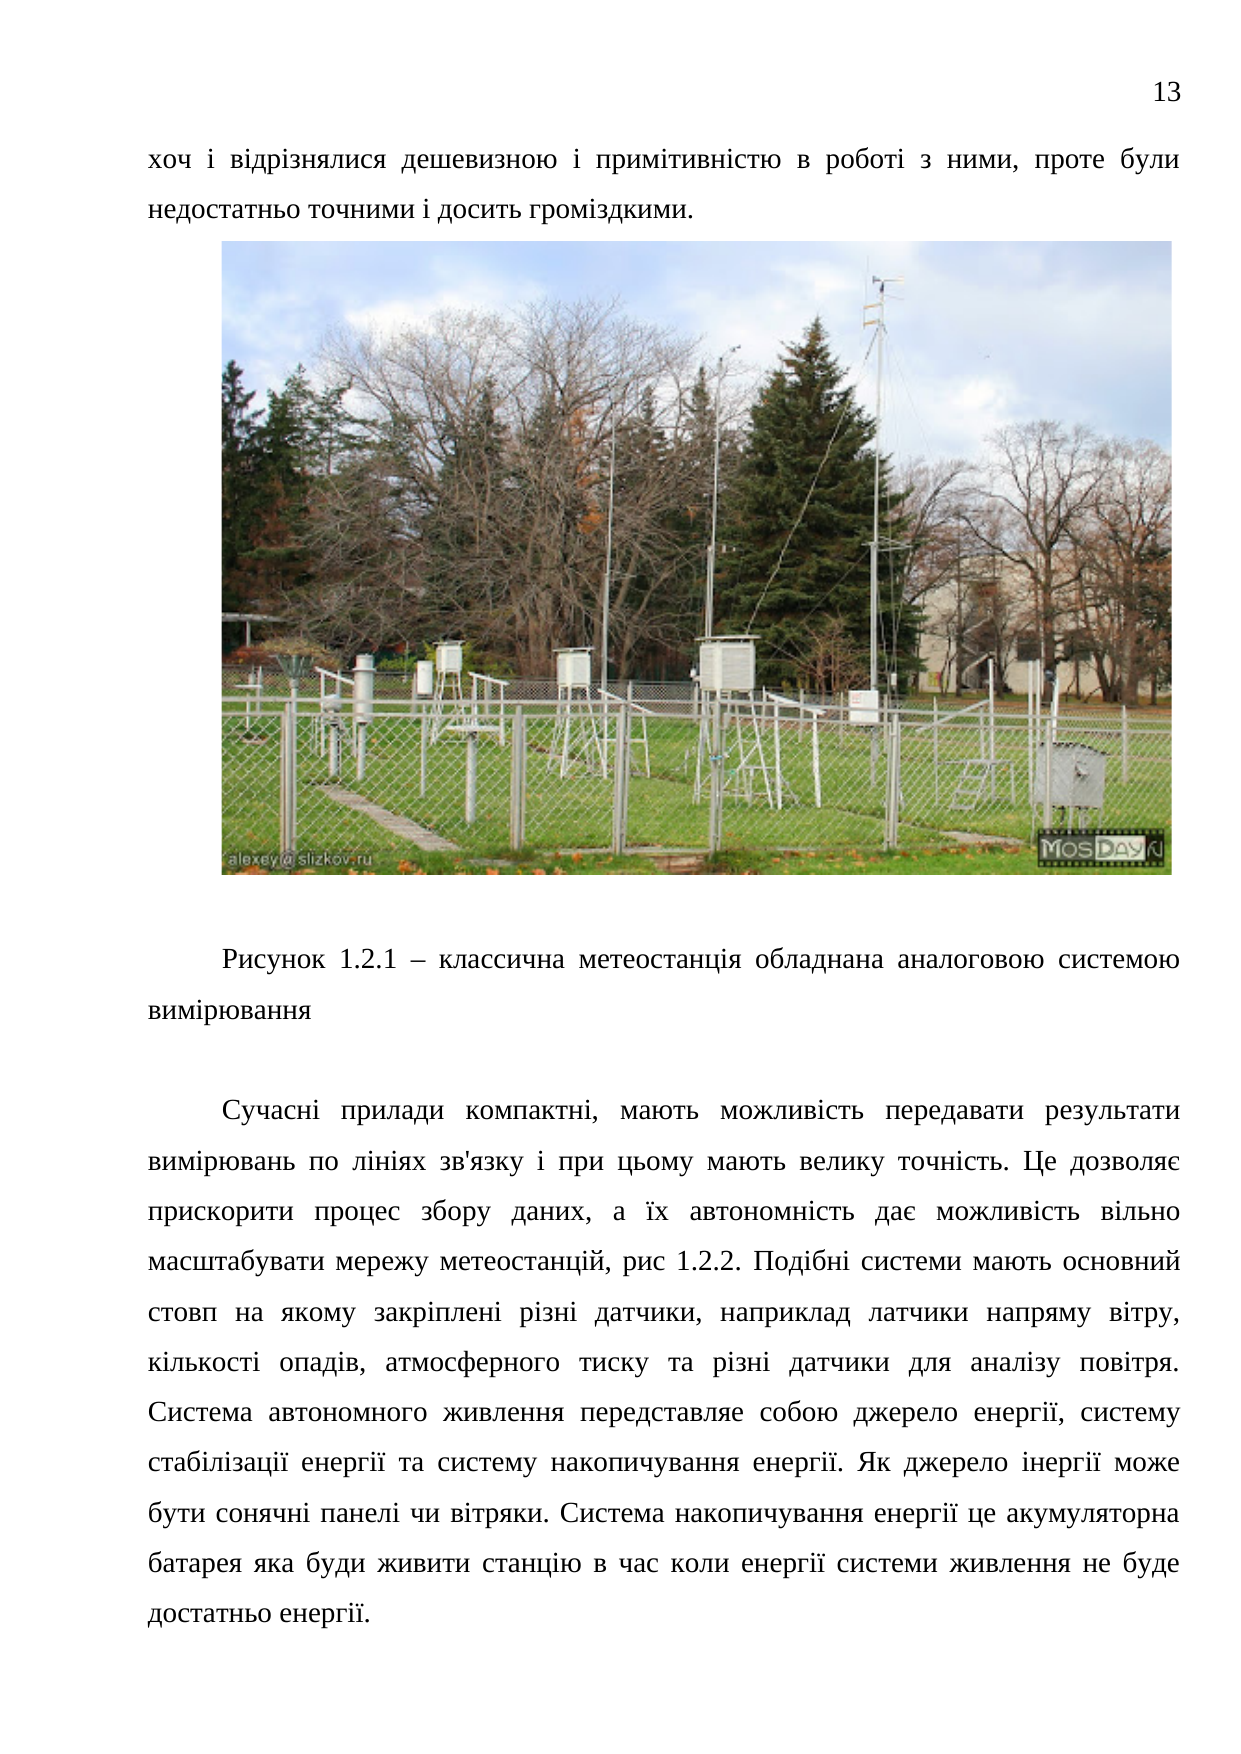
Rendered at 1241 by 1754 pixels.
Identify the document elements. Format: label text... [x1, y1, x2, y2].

text Рисунок 1.2.1 – классична метеостанція обладнана аналоговою системою вимірювання [148, 941, 1181, 1025]
picture [221, 241, 1172, 875]
text Сучасні прилади компактні, мають можливість передавати результати вимірювань по лініях зв'язку і при цьому мають велику точність. Це дозволяє прискорити процес збору даних, а їх автономність дає можливість вільно масштабувати мережу метеостанцій, рис 1.2.2. Подібні системи мають основний стовп на якому закріплені різні датчики, наприклад латчики напряму вітру, кількості опадів, атмосферного тиску та різні датчики для аналізу повітря. Система автономного живлення передставляе собою джерело енергії, систему стабілізації енергії та систему накопичування енергії. Як джерело інергії може бути сонячні панелі чи вітряки. Система накопичування енергії це акумуляторна батарея яка буди живити станцію в час коли енергії системи живлення не буде достатньо енергії. [148, 1092, 1181, 1629]
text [148, 141, 1181, 225]
